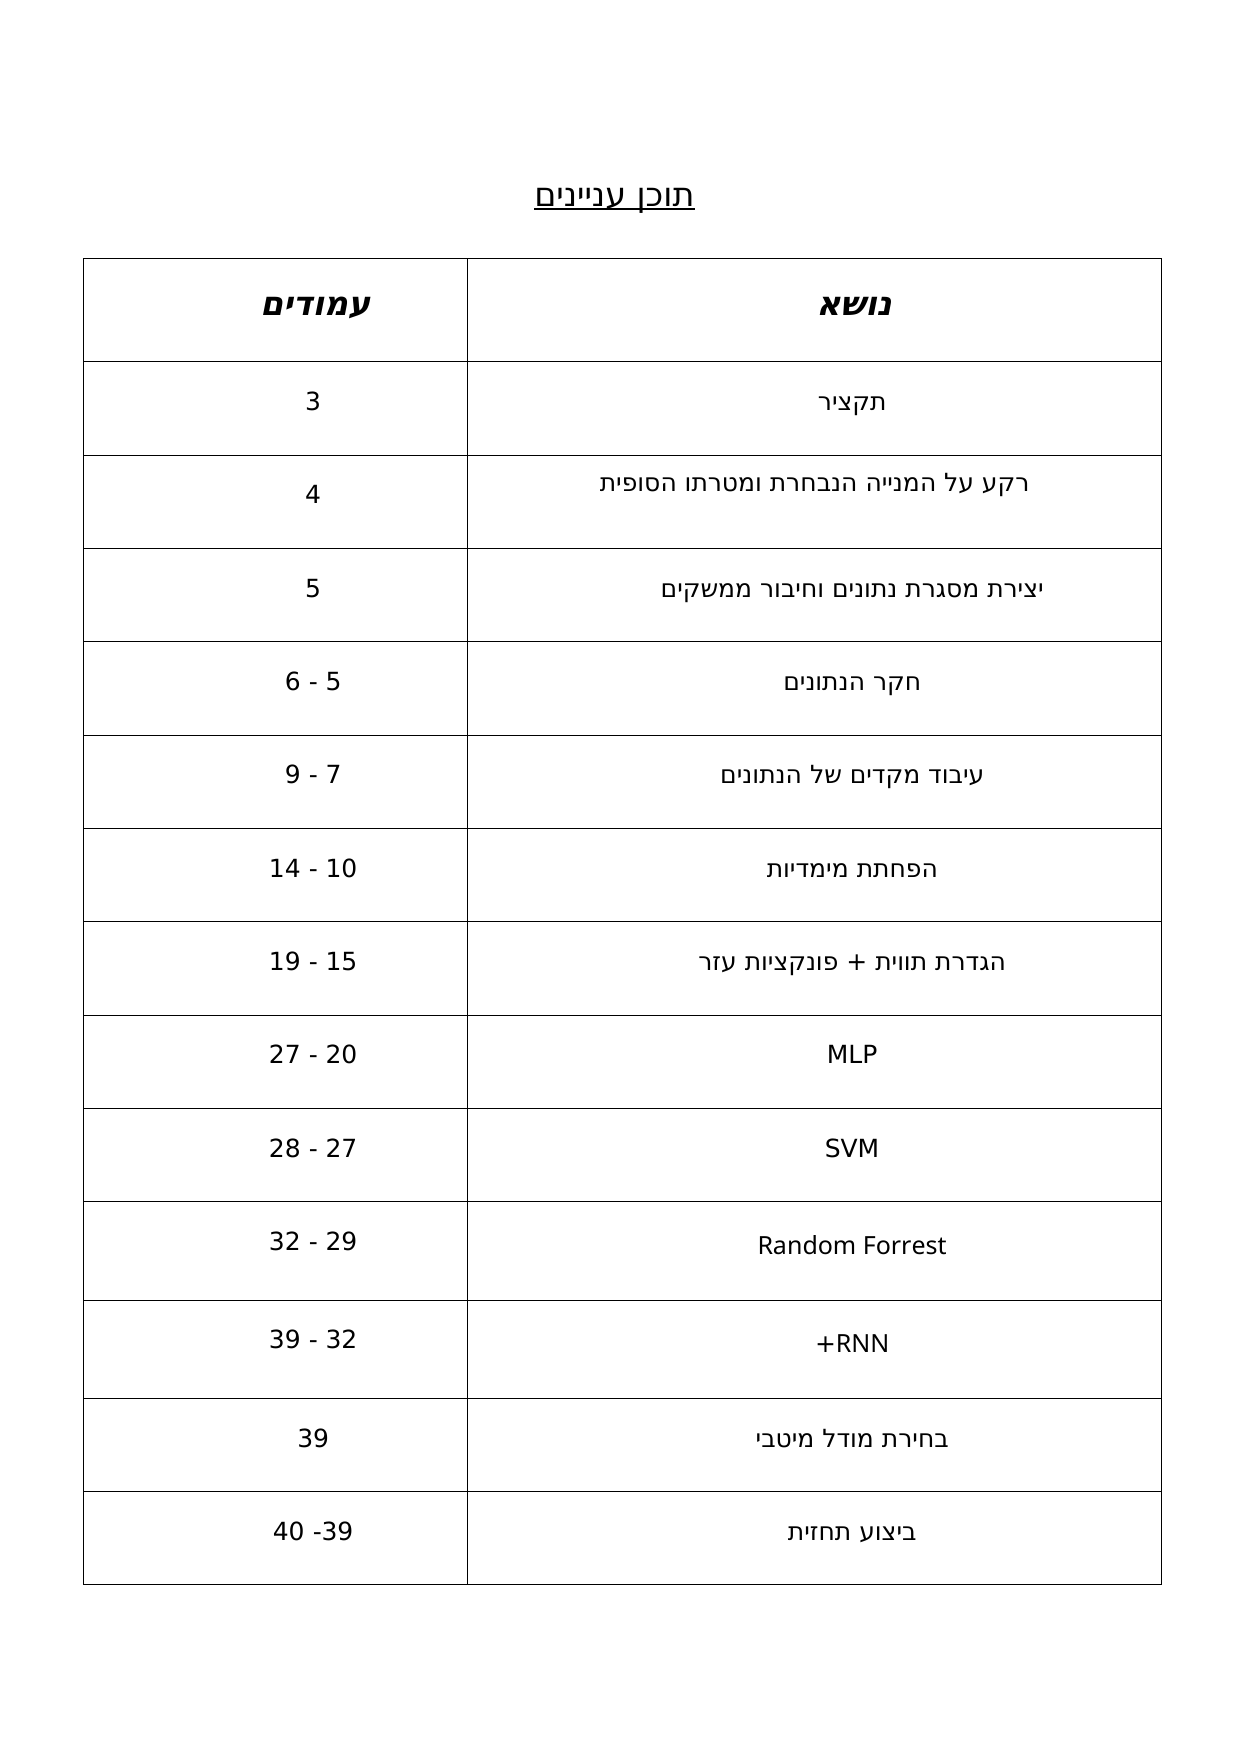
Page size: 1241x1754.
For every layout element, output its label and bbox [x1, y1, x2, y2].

table_cell [3, 150, 1236, 1585]
